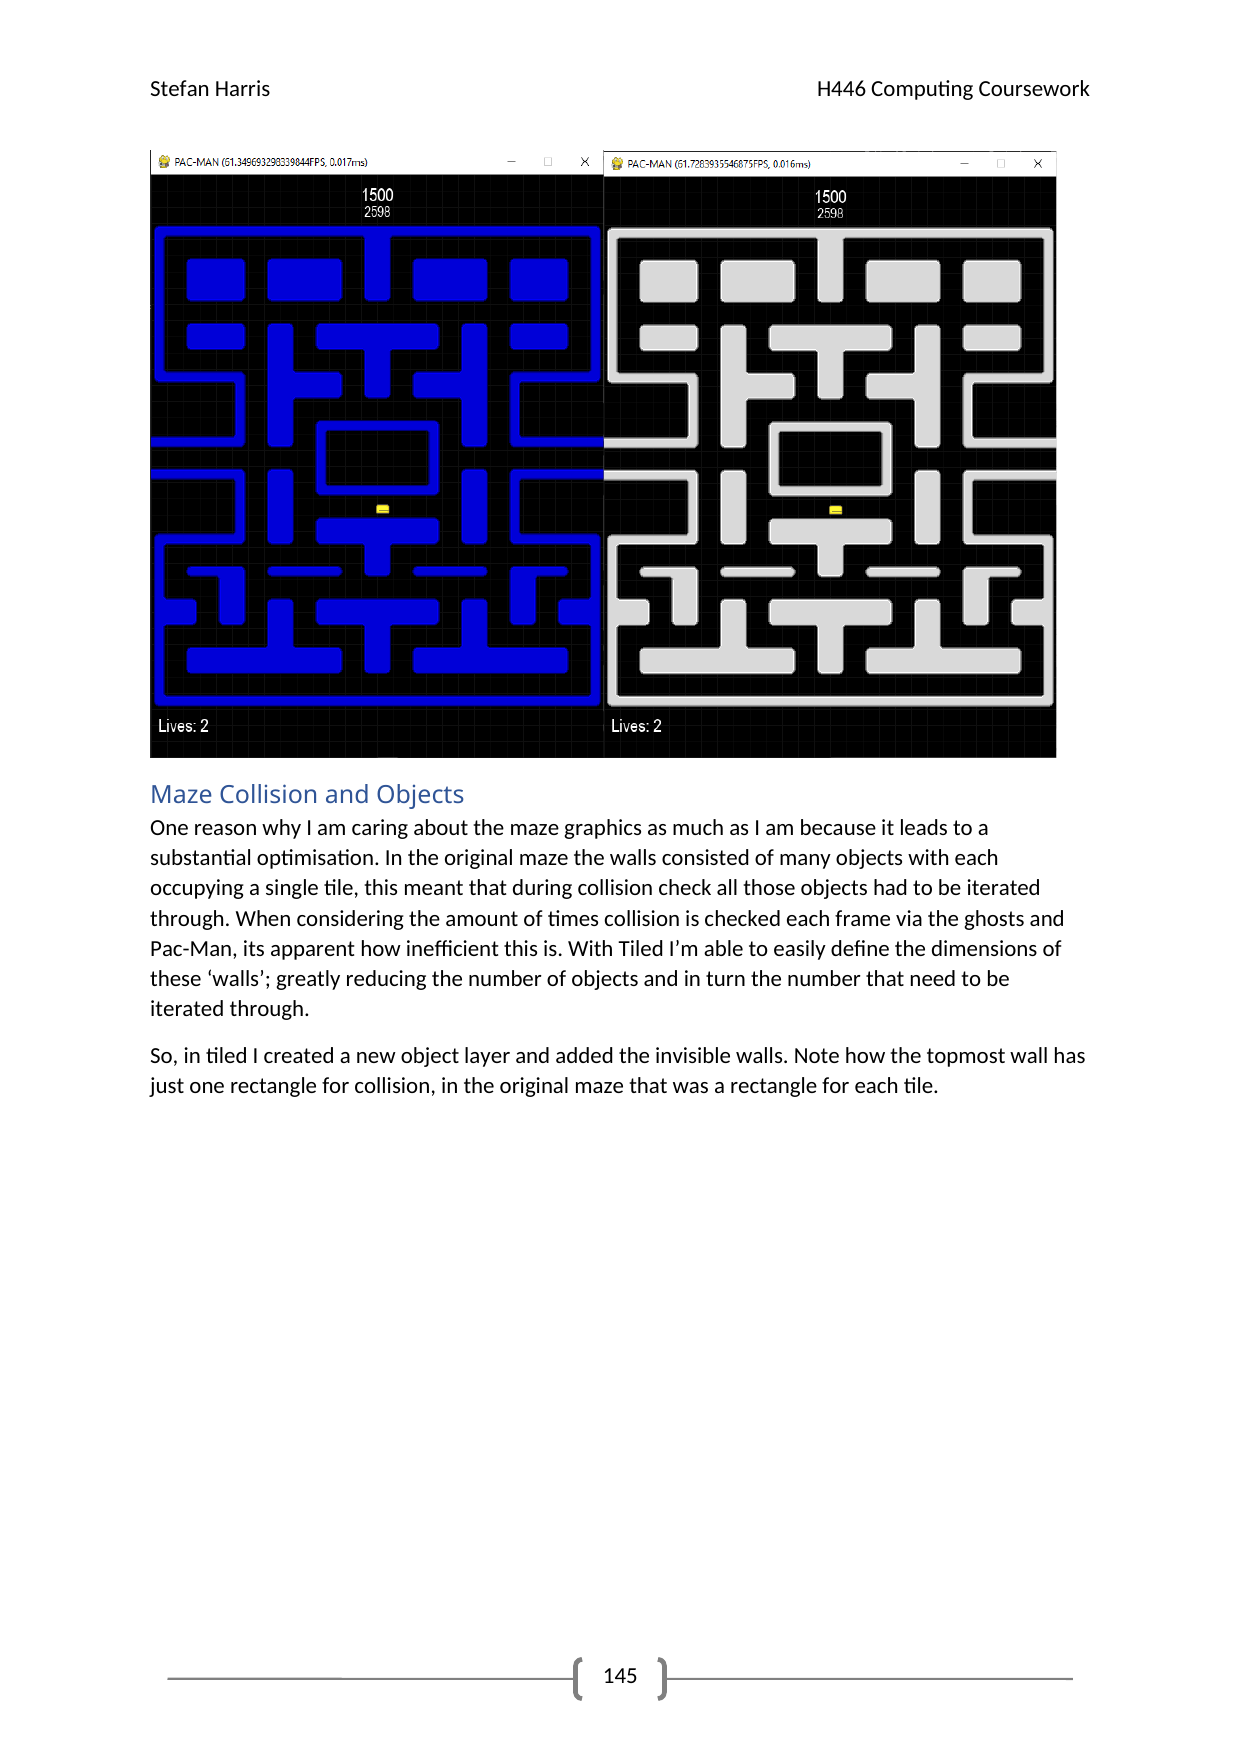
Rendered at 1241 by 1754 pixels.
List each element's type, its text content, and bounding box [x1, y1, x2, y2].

text One reason why I am caring about the maze graphics as much as I am because it leads to a substantial optimisation. In the original maze the walls consisted of many objects with each occupying a single tile, this meant that during collision check all those objects had to be iterated through. When considering the amount of times collision is checked each frame via the ghosts and Pac-Man, its apparent how inefficient this is. With Tiled I’m able to easily define the dimensions of these ‘walls’; greatly reducing the number of objects and in turn the number that need to be iterated through. [150, 813, 1090, 1022]
subtitle Maze Collision and Objects [150, 776, 1090, 810]
picture [150, 150, 1057, 758]
text So, in tiled I created a new object layer and added the invisible walls. Note how the topmost wall has just one rectangle for collision, in the original maze that was a rectangle for each tile. [150, 1041, 1090, 1099]
